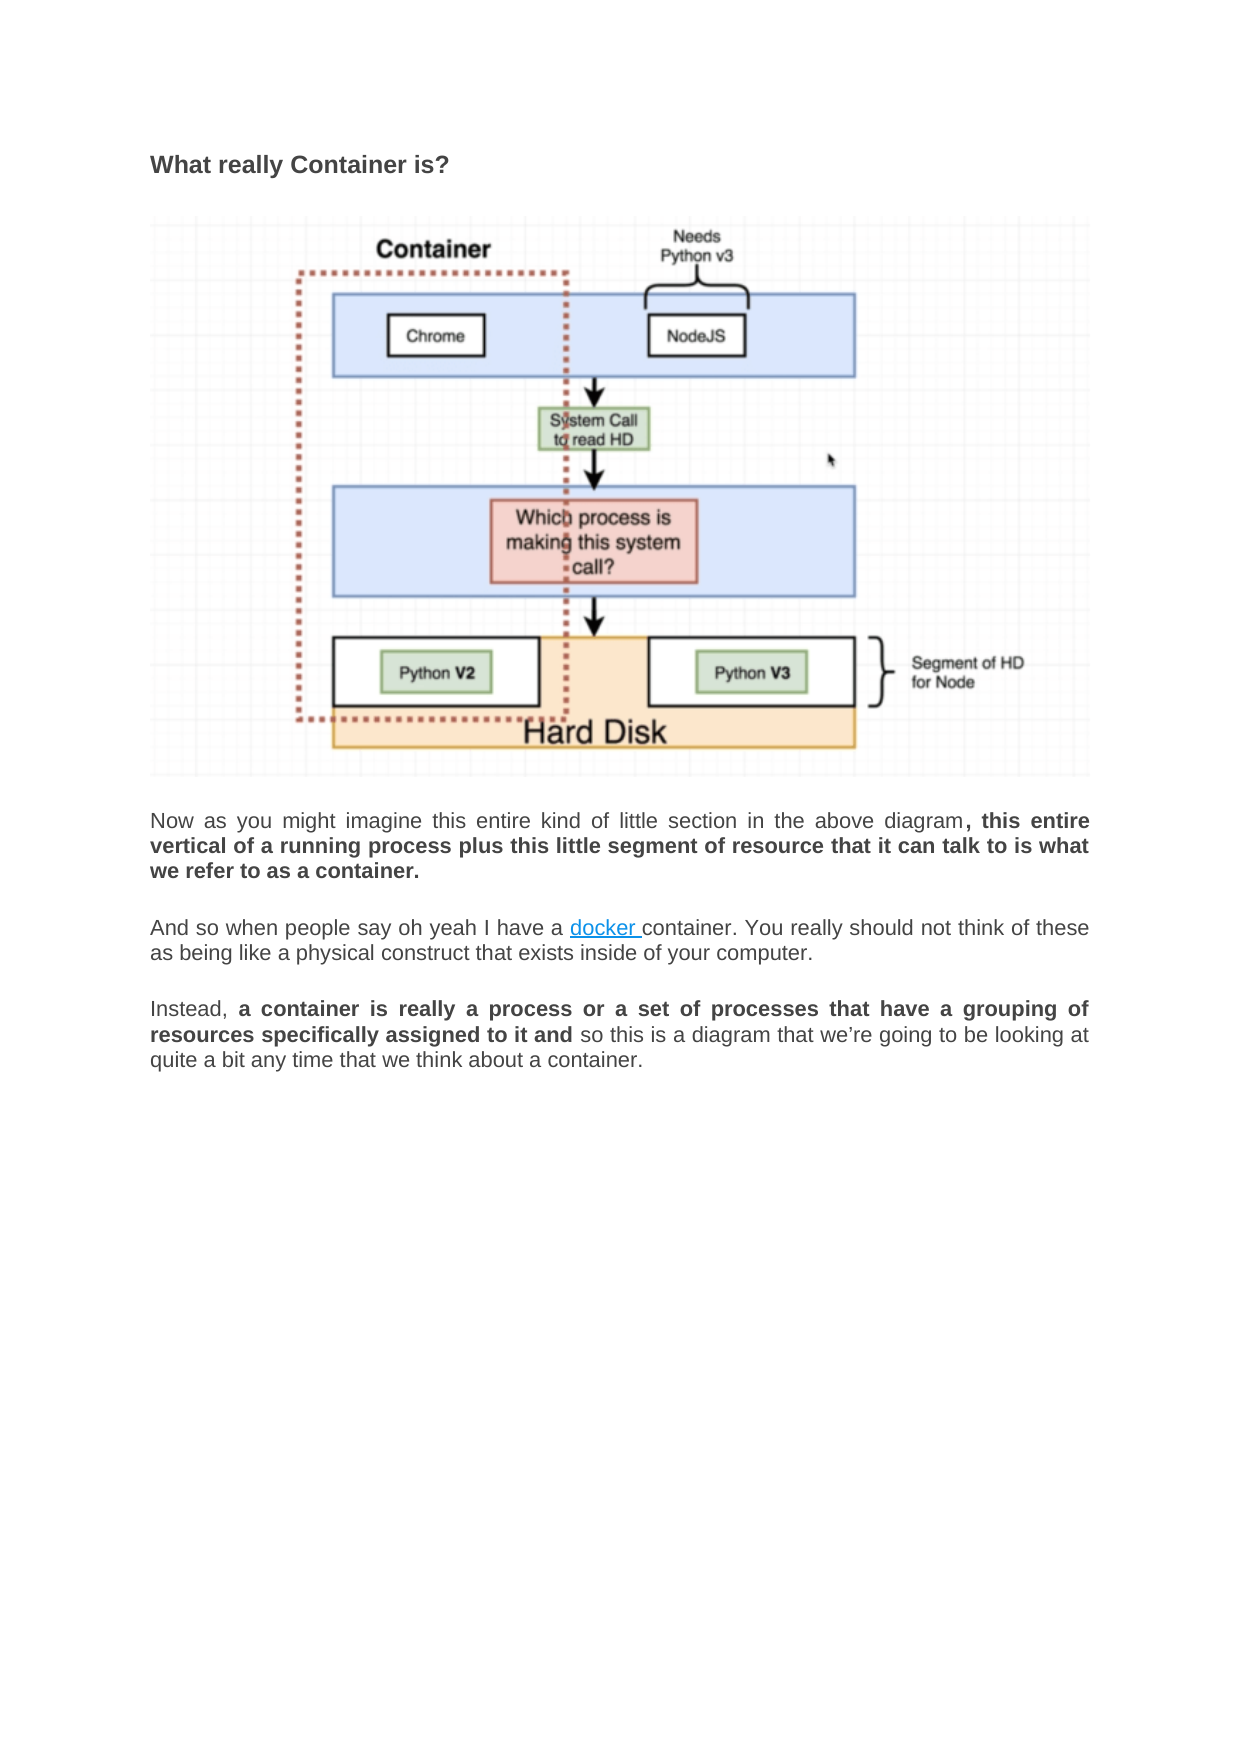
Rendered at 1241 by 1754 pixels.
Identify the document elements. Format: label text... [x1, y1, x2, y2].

picture [150, 216, 1091, 777]
subtitle What really Container is? [150, 150, 1090, 179]
text Now as you might imagine this entire kind of little section in the above diagram, this entire vertical of a running process plus this little segment of resource that it can talk to is what we refer to as a container. [150, 808, 1090, 883]
text And so when people say oh yeah I have a docker container. You really should not think of these as being like a physical construct that exists inside of your computer. [150, 914, 1090, 965]
text Instead, a container is really a process or a set of processes that have a grouping of resources specifically assigned to it and so this is a diagram that we’re going to be looking at quite a bit any time that we think about a container. [150, 996, 1090, 1072]
